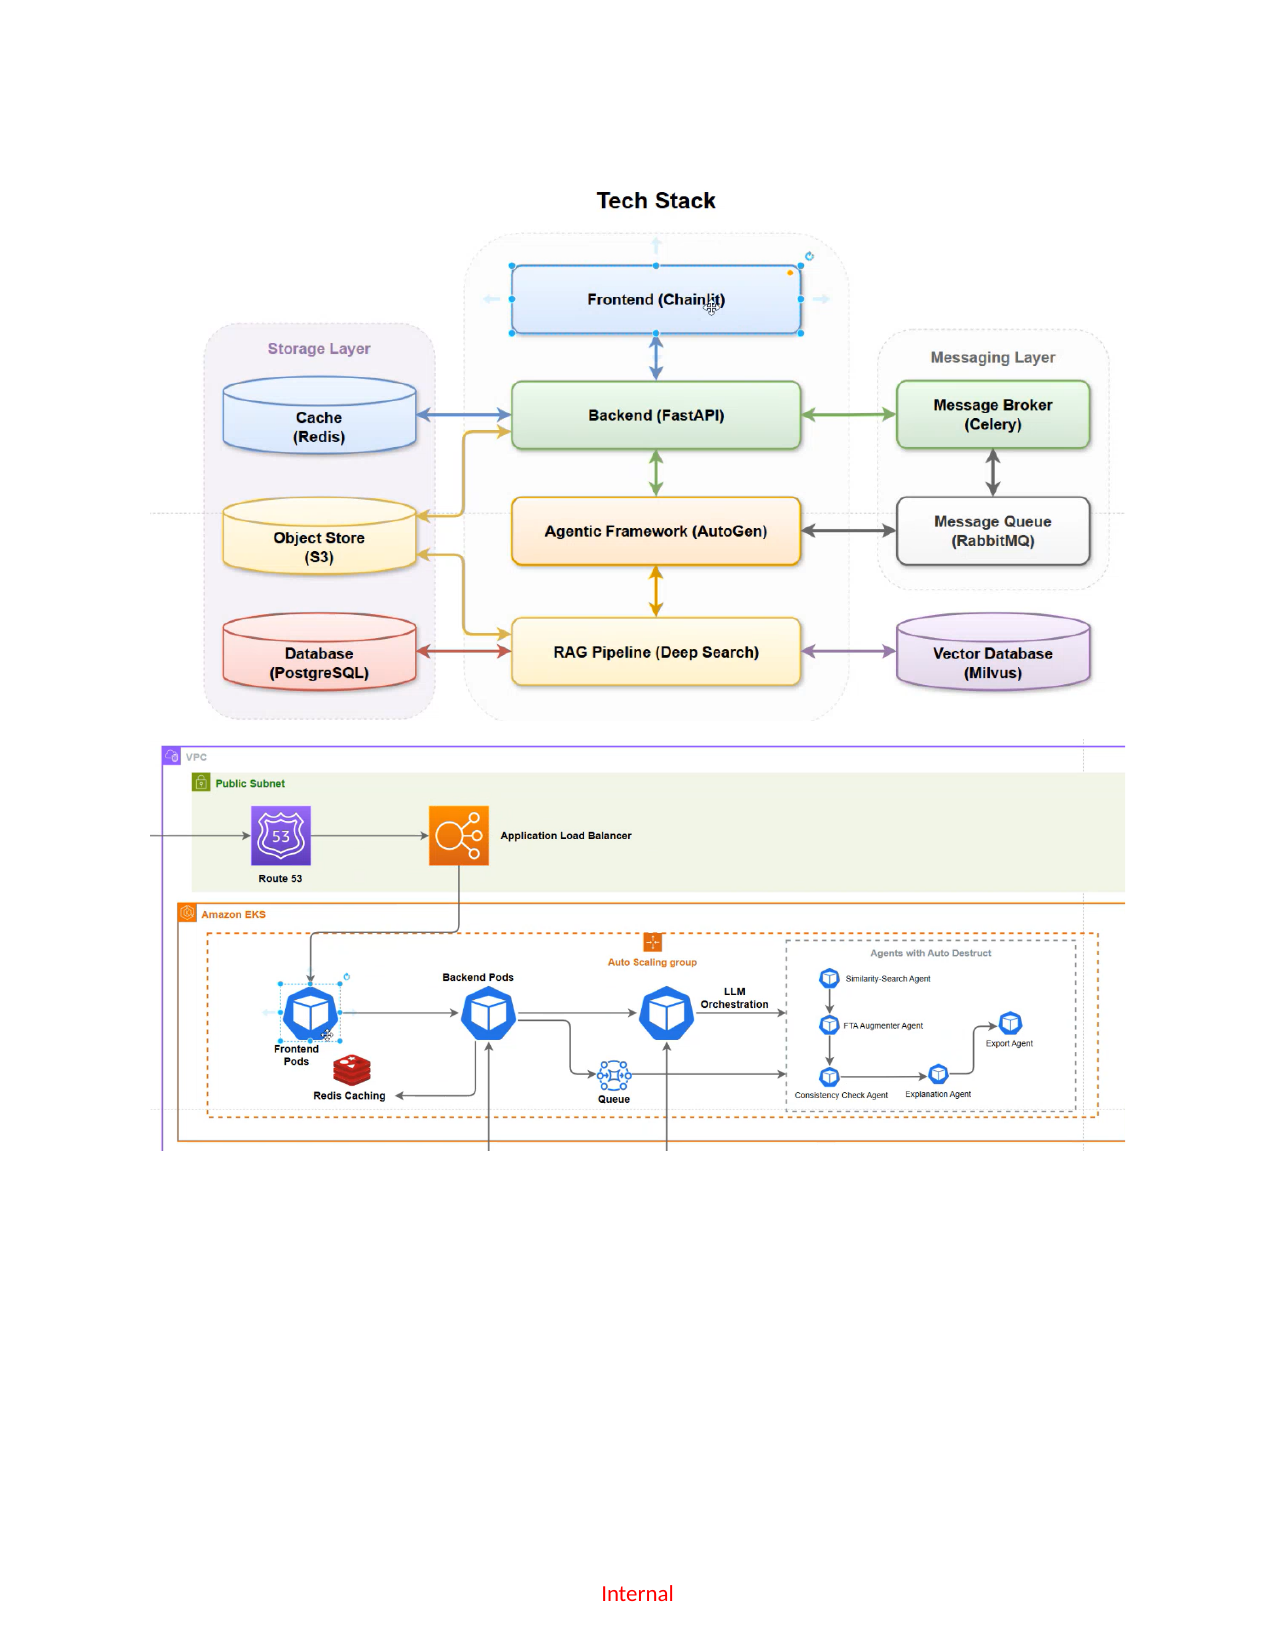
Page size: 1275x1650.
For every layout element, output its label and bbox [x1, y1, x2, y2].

picture [150, 739, 1125, 1151]
picture [150, 150, 1125, 721]
